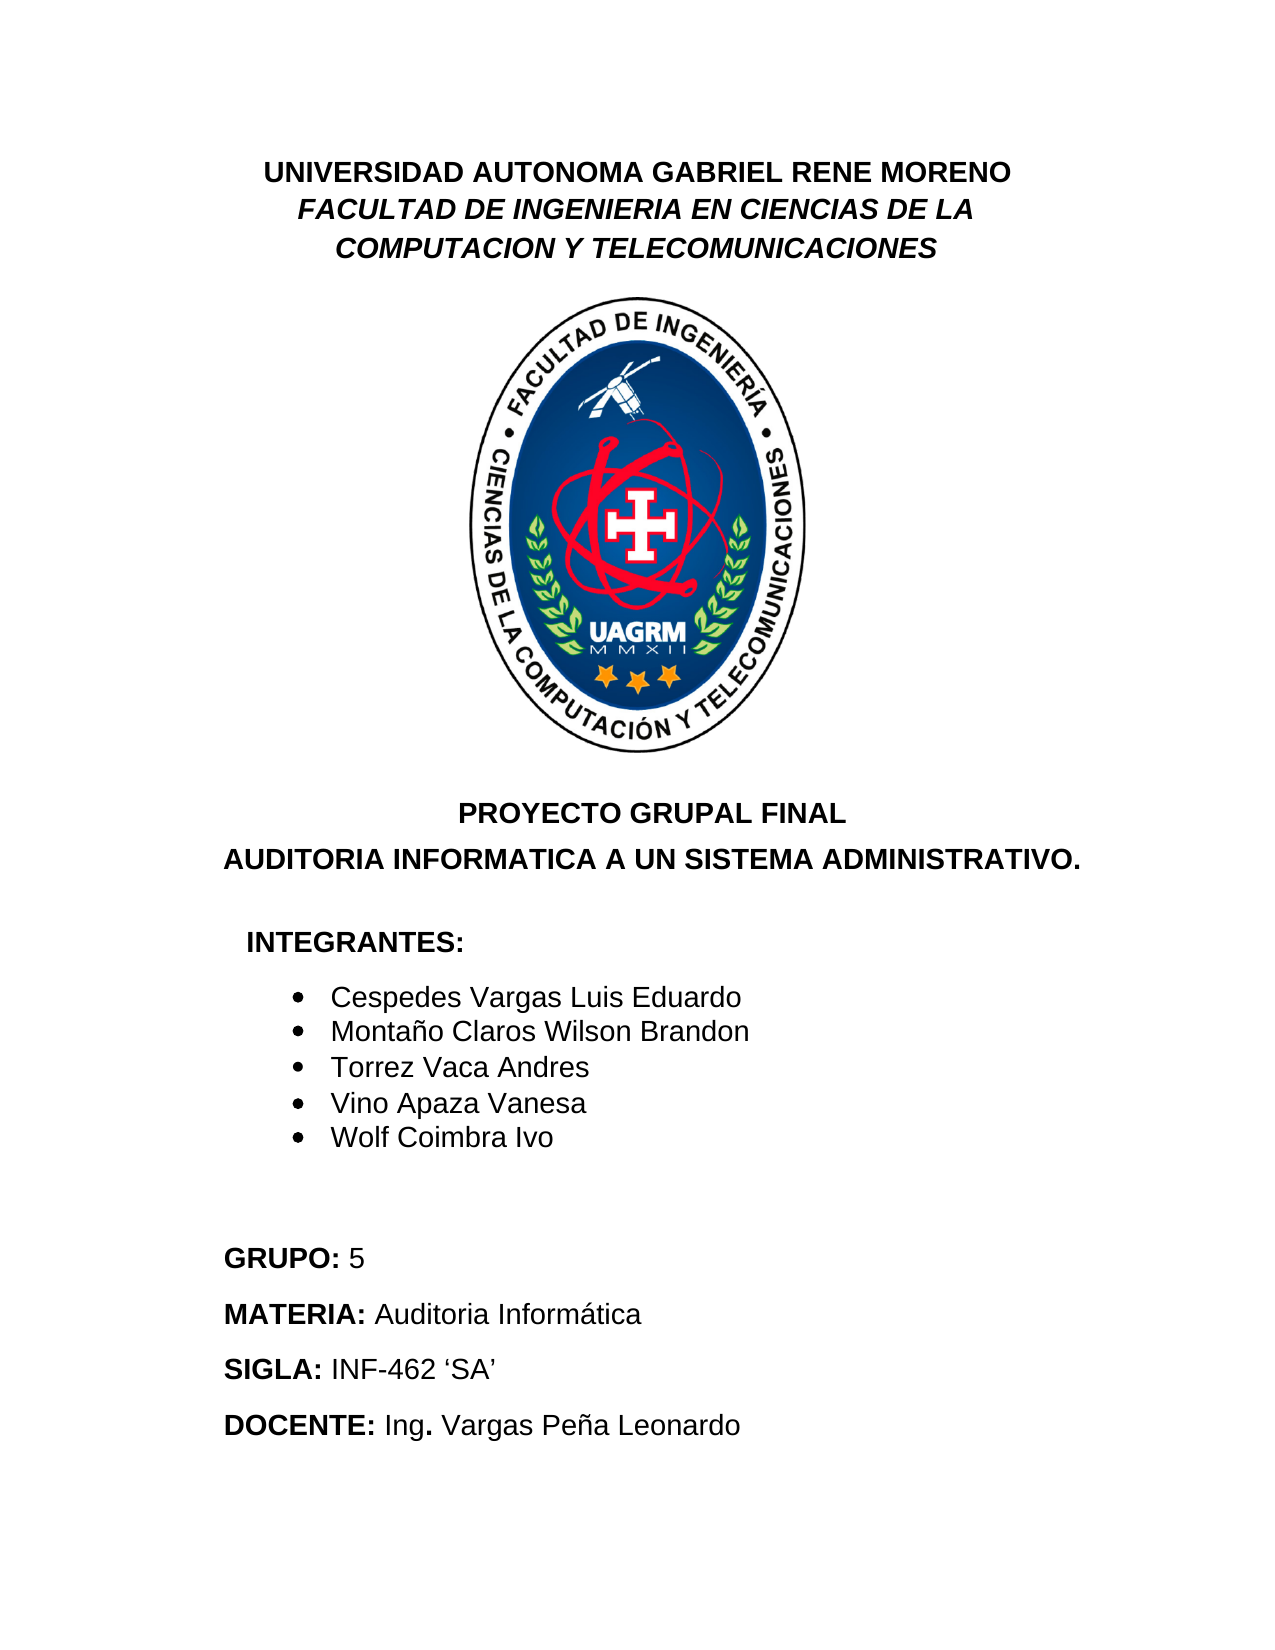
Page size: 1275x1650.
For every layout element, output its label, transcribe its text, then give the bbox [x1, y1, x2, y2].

picture [469, 297, 806, 753]
text AUDITORIA INFORMATICA A UN SISTEMA ADMINISTRATIVO. [148, 842, 1127, 876]
text PROYECTO GRUPAL FINAL [148, 796, 1127, 830]
